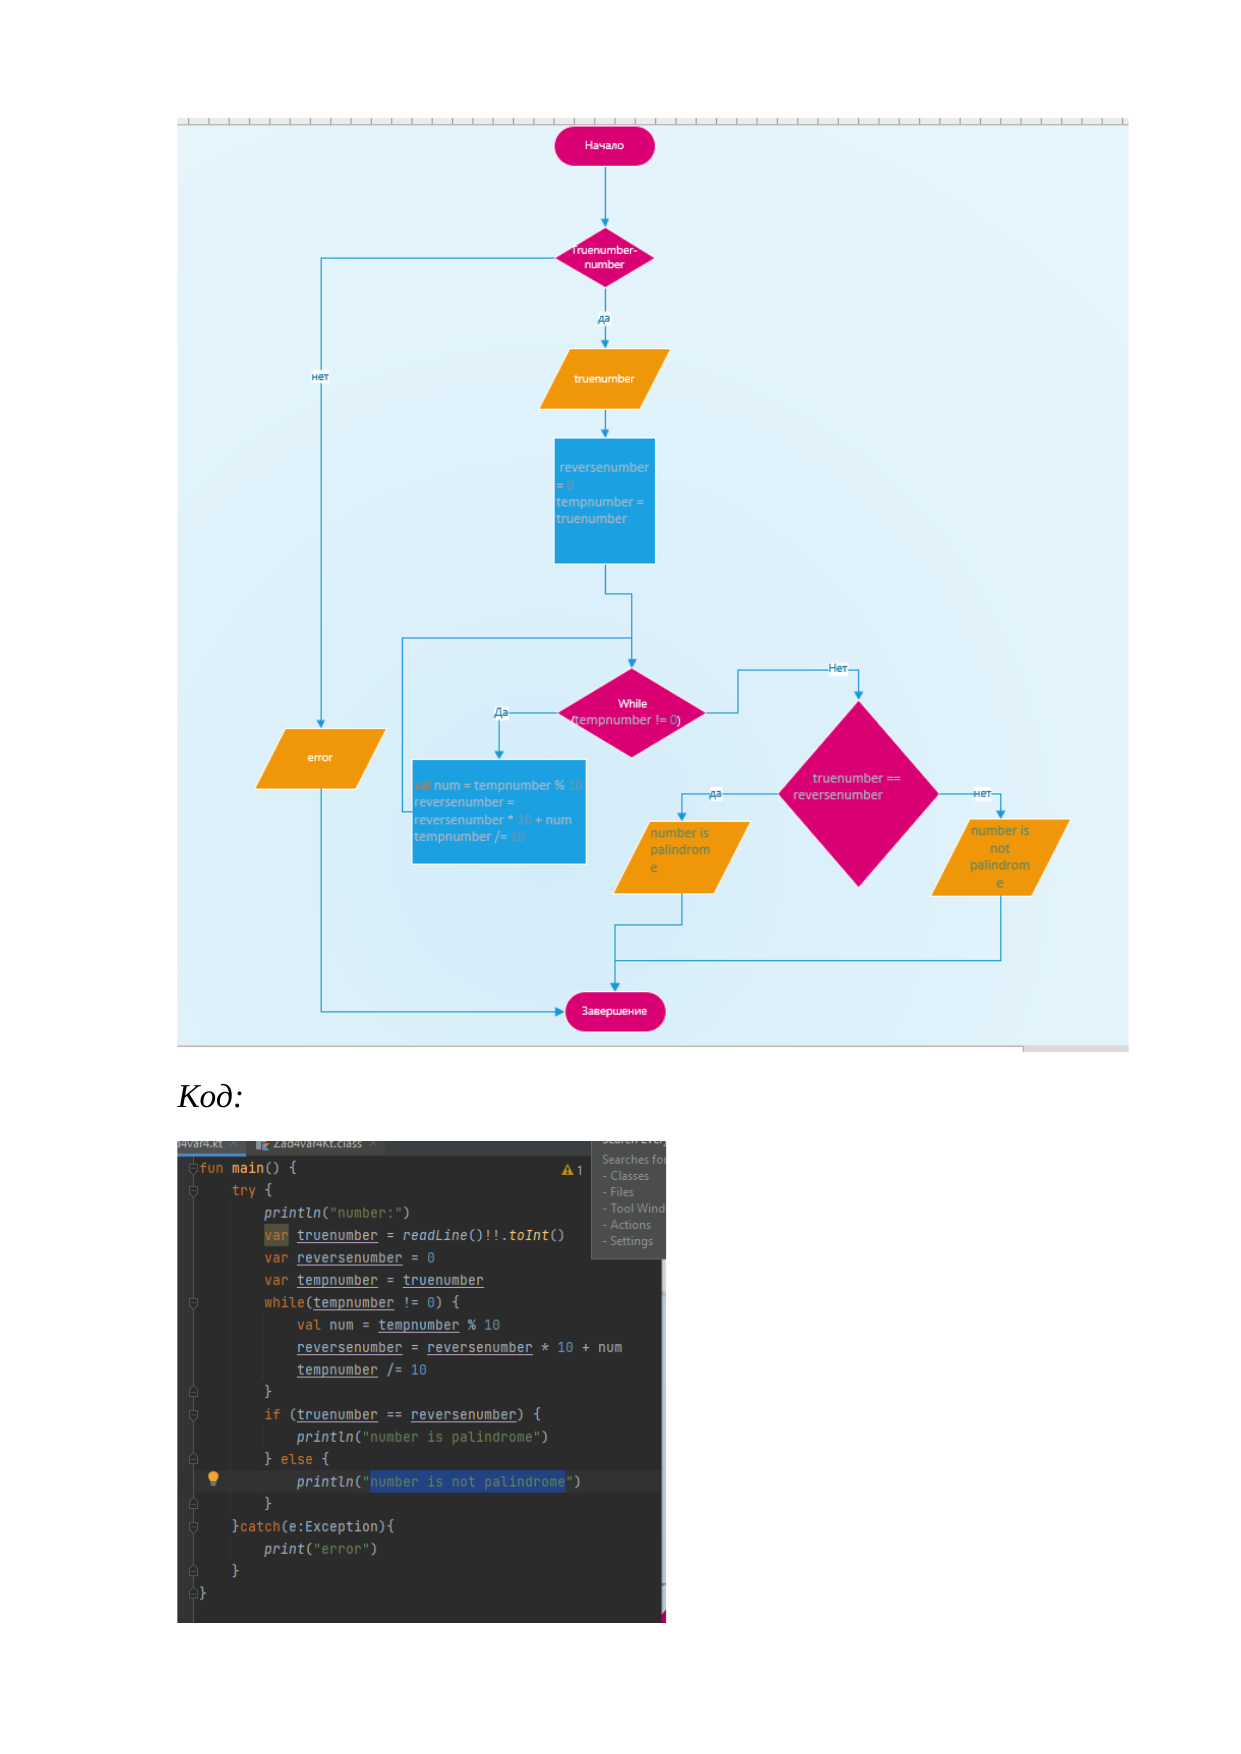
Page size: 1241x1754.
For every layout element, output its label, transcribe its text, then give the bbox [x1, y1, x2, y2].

picture [177, 1141, 667, 1623]
picture [177, 118, 1129, 1052]
text Код: [177, 1076, 1152, 1114]
